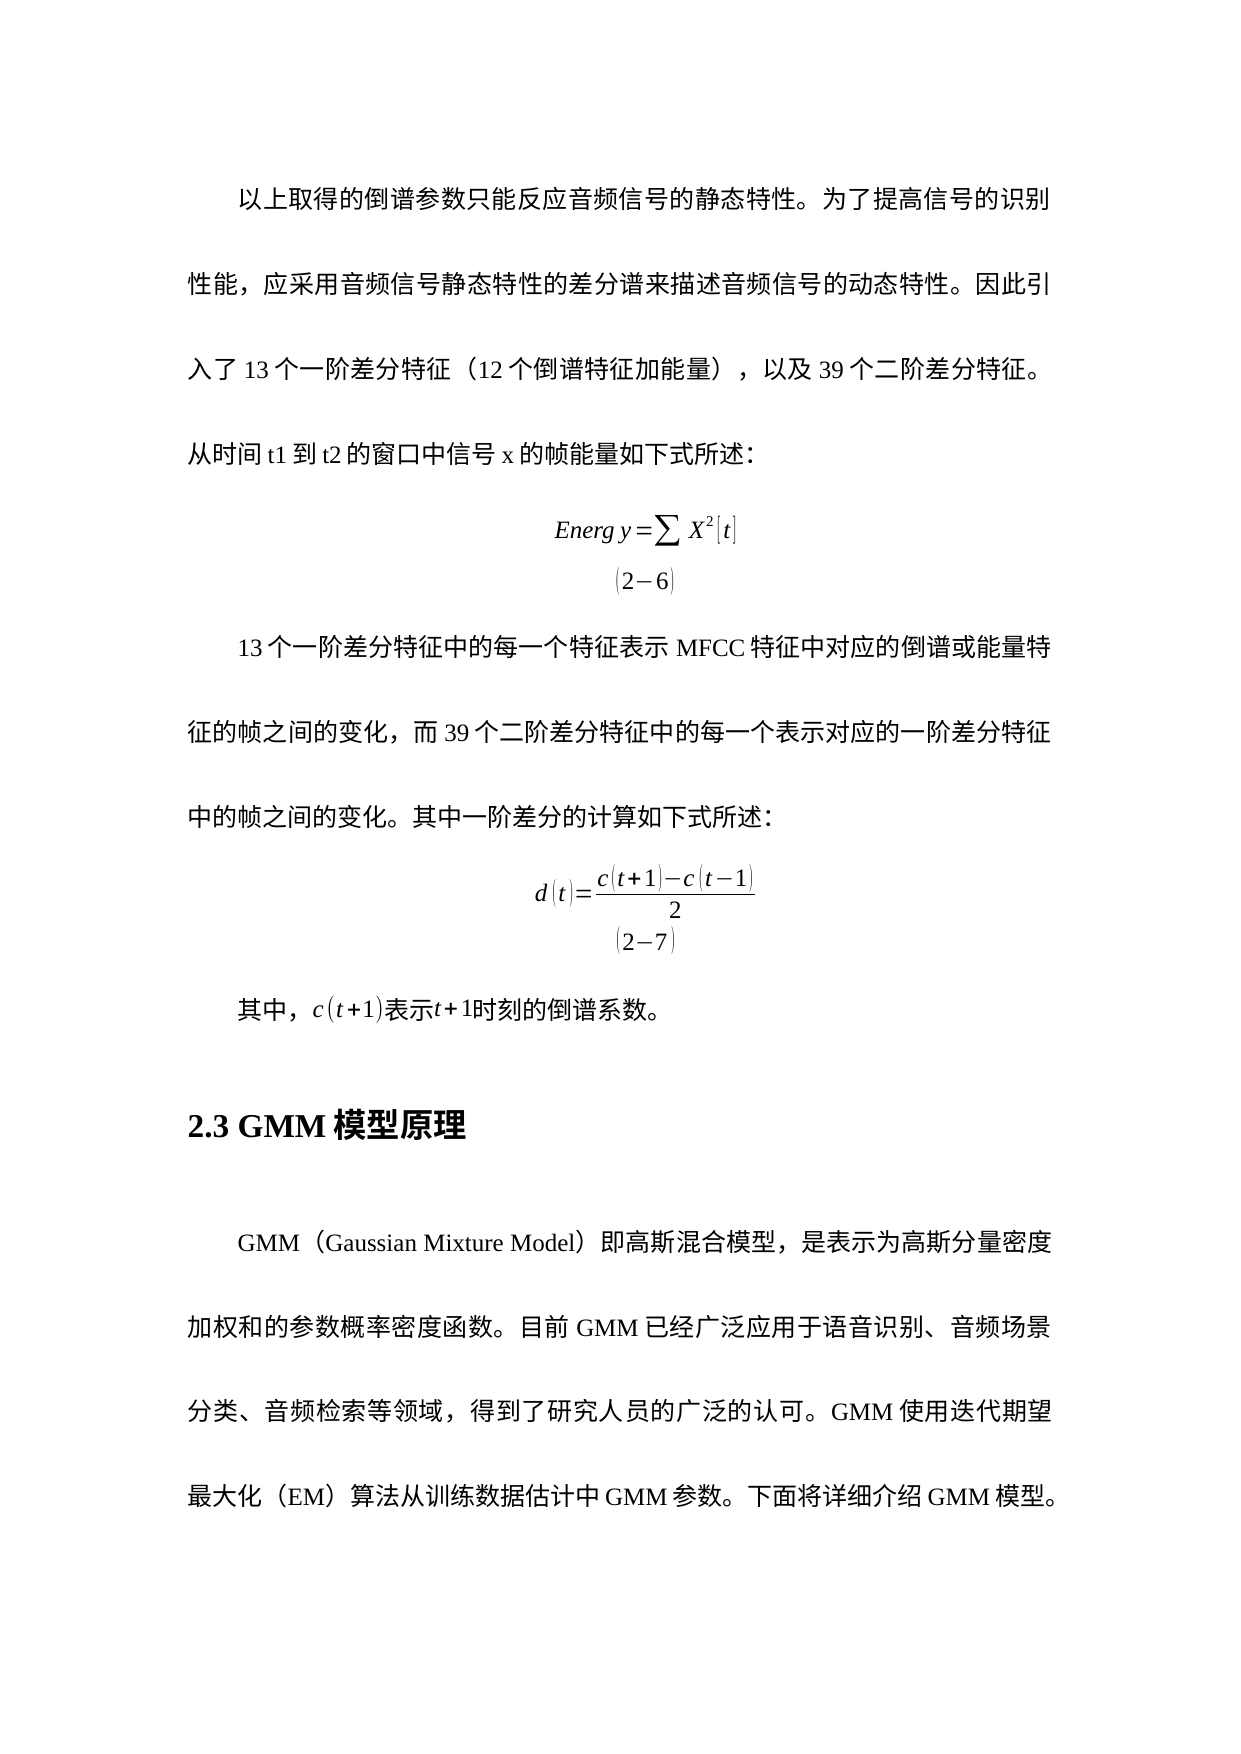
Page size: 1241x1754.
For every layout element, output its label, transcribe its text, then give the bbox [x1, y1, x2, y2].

text 以上取得的倒谱参数只能反应音频信号的静态特性。为了提高信号的识别性能，应采用音频信号静态特性的差分谱来描述音频信号的动态特性。因此引入了13个一阶差分特征（12个倒谱特征加能量），以及39个二阶差分特征。从时间t1到t2的窗口中信号x的帧能量如下式所述： [187, 164, 1053, 486]
subtitle 2.3 GMM模型原理 [187, 1089, 1053, 1157]
text 其中，表示时刻的倒谱系数。 [187, 975, 1053, 1043]
text 13个一阶差分特征中的每一个特征表示MFCC特征中对应的倒谱或能量特征的帧之间的变化，而39个二阶差分特征中的每一个表示对应的一阶差分特征中的帧之间的变化。其中一阶差分的计算如下式所述： [187, 612, 1053, 849]
text GMM（Gaussian Mixture Model）即高斯混合模型，是表示为高斯分量密度加权和的参数概率密度函数。目前GMM已经广泛应用于语音识别、音频场景分类、音频检索等领域，得到了研究人员的广泛的认可。GMM使用迭代期望最大化（EM）算法从训练数据估计中GMM参数。下面将详细介绍GMM模型。 [187, 1206, 1053, 1529]
